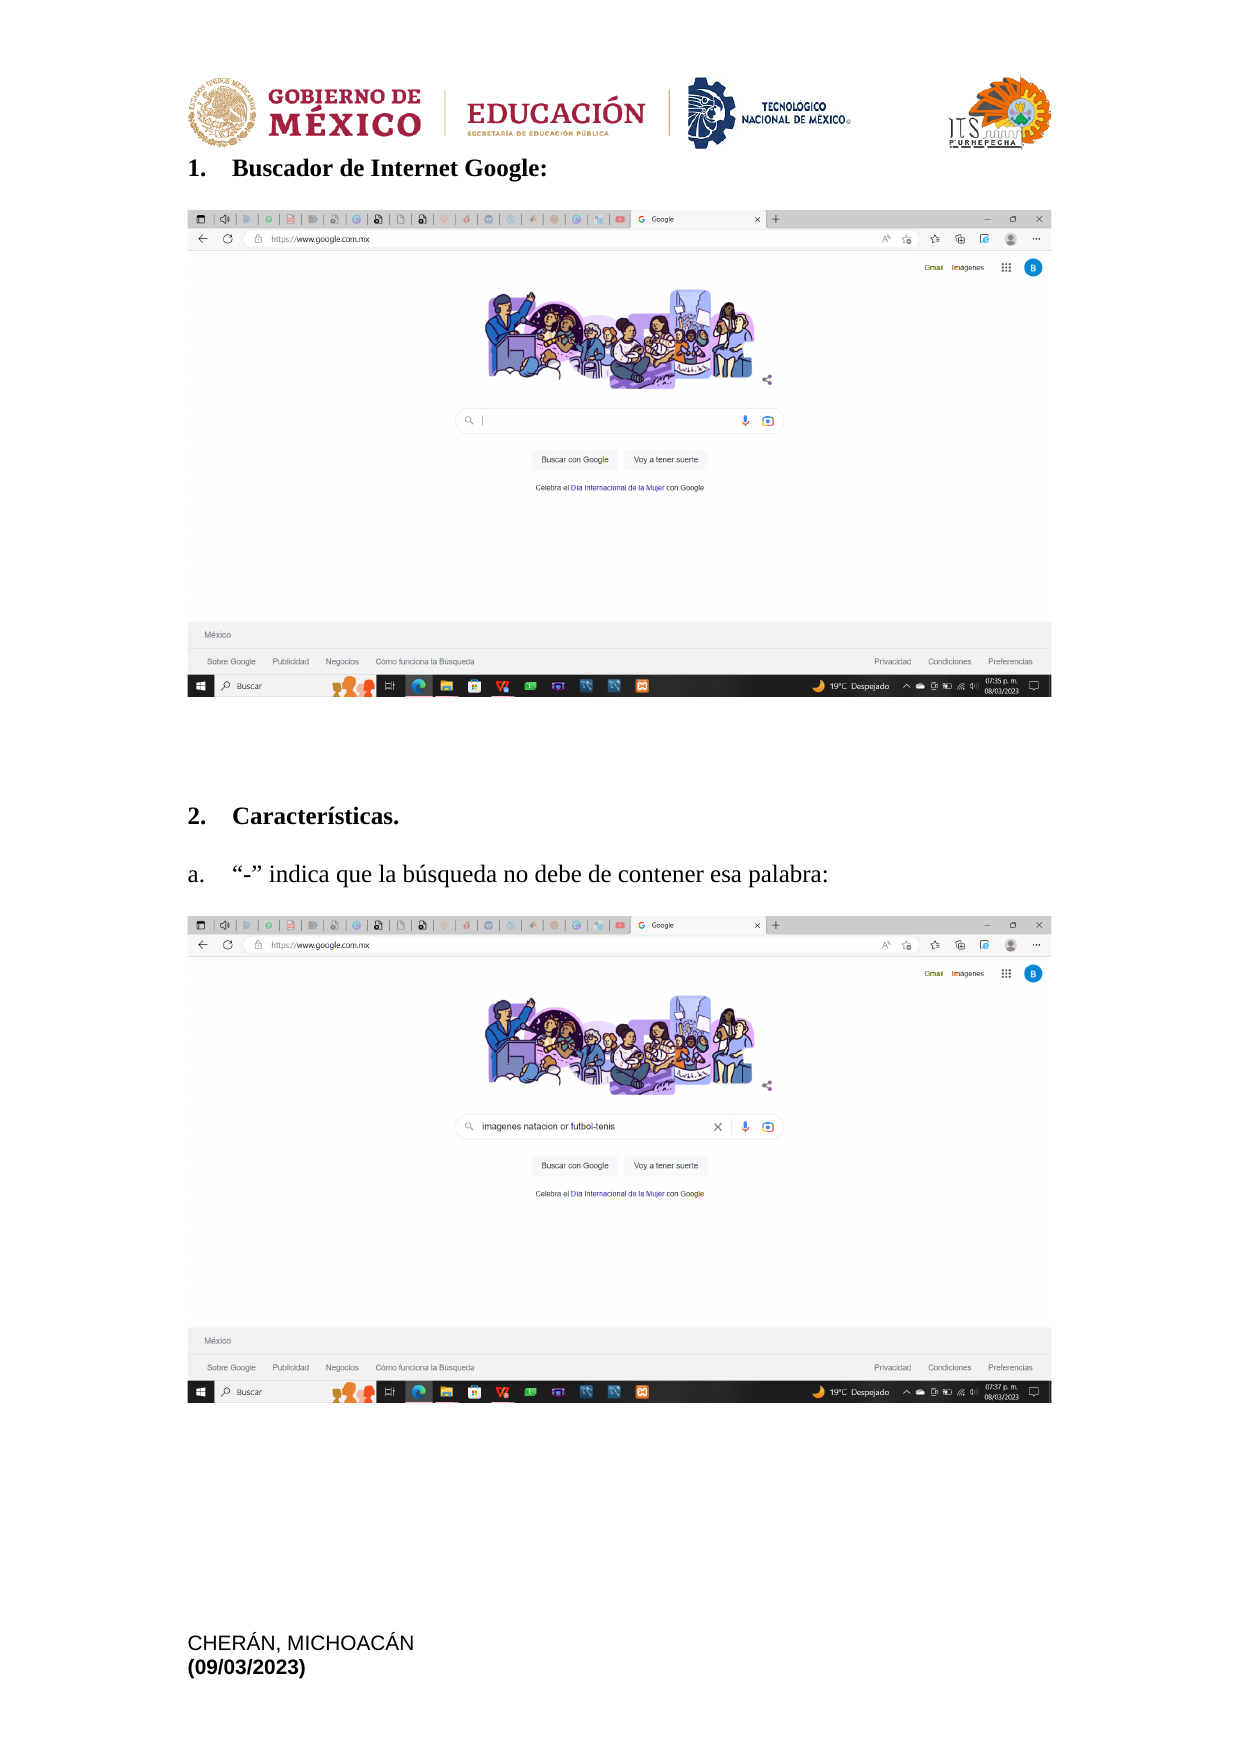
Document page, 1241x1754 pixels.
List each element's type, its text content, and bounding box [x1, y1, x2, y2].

picture [187, 75, 1052, 153]
picture [187, 916, 1052, 1403]
list “-” indica que la búsqueda no debe de contener esa palabra: [187, 859, 1053, 888]
list Características. [187, 801, 1053, 830]
list Buscador de Internet Google: [187, 153, 1053, 182]
picture [187, 210, 1052, 697]
